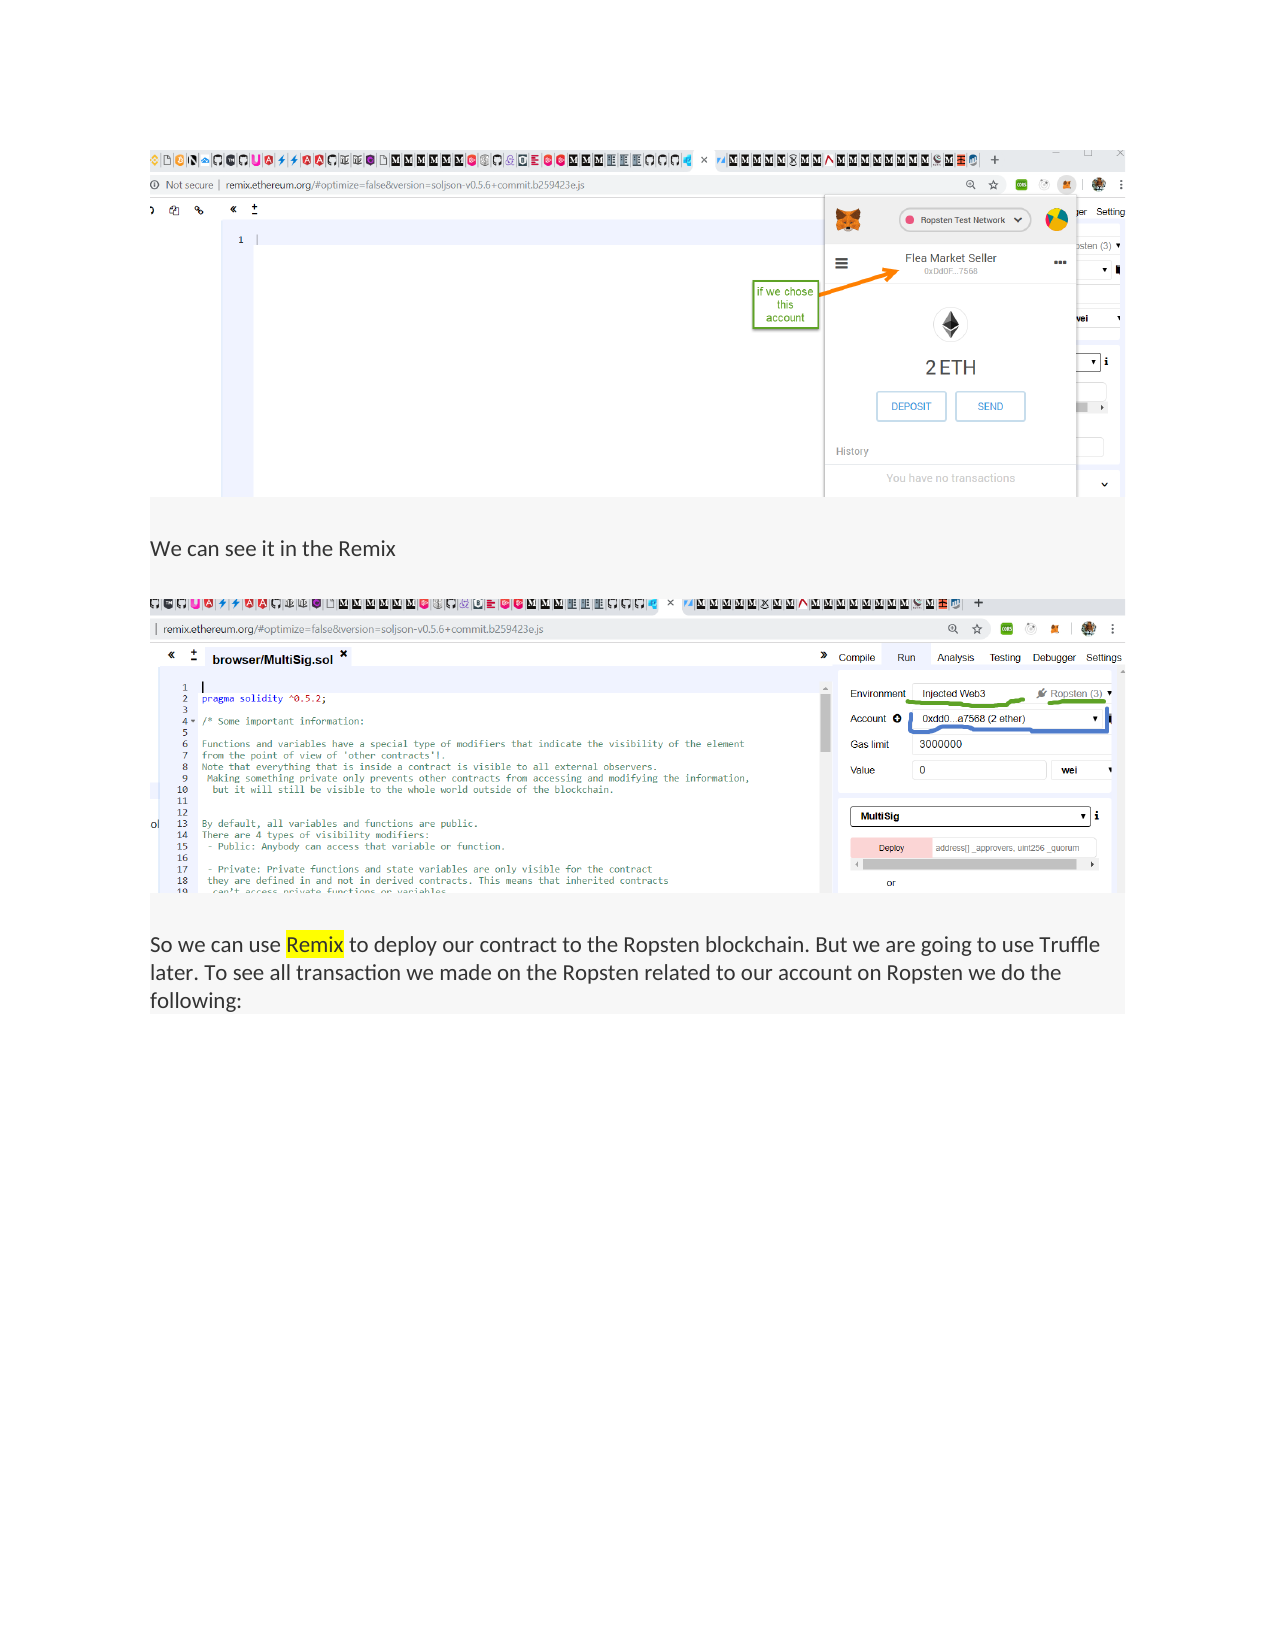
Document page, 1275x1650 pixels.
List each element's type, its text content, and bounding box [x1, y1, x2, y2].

picture [150, 599, 1125, 893]
text We can see it in the Remix [150, 534, 1125, 562]
text So we can use Remix to deploy our contract to the Ropsten blockchain. But we are going to use Truffle later. To see all transaction we made on the Ropsten related to our account on Ropsten we do the following: [150, 930, 1125, 1014]
picture [150, 150, 1125, 497]
